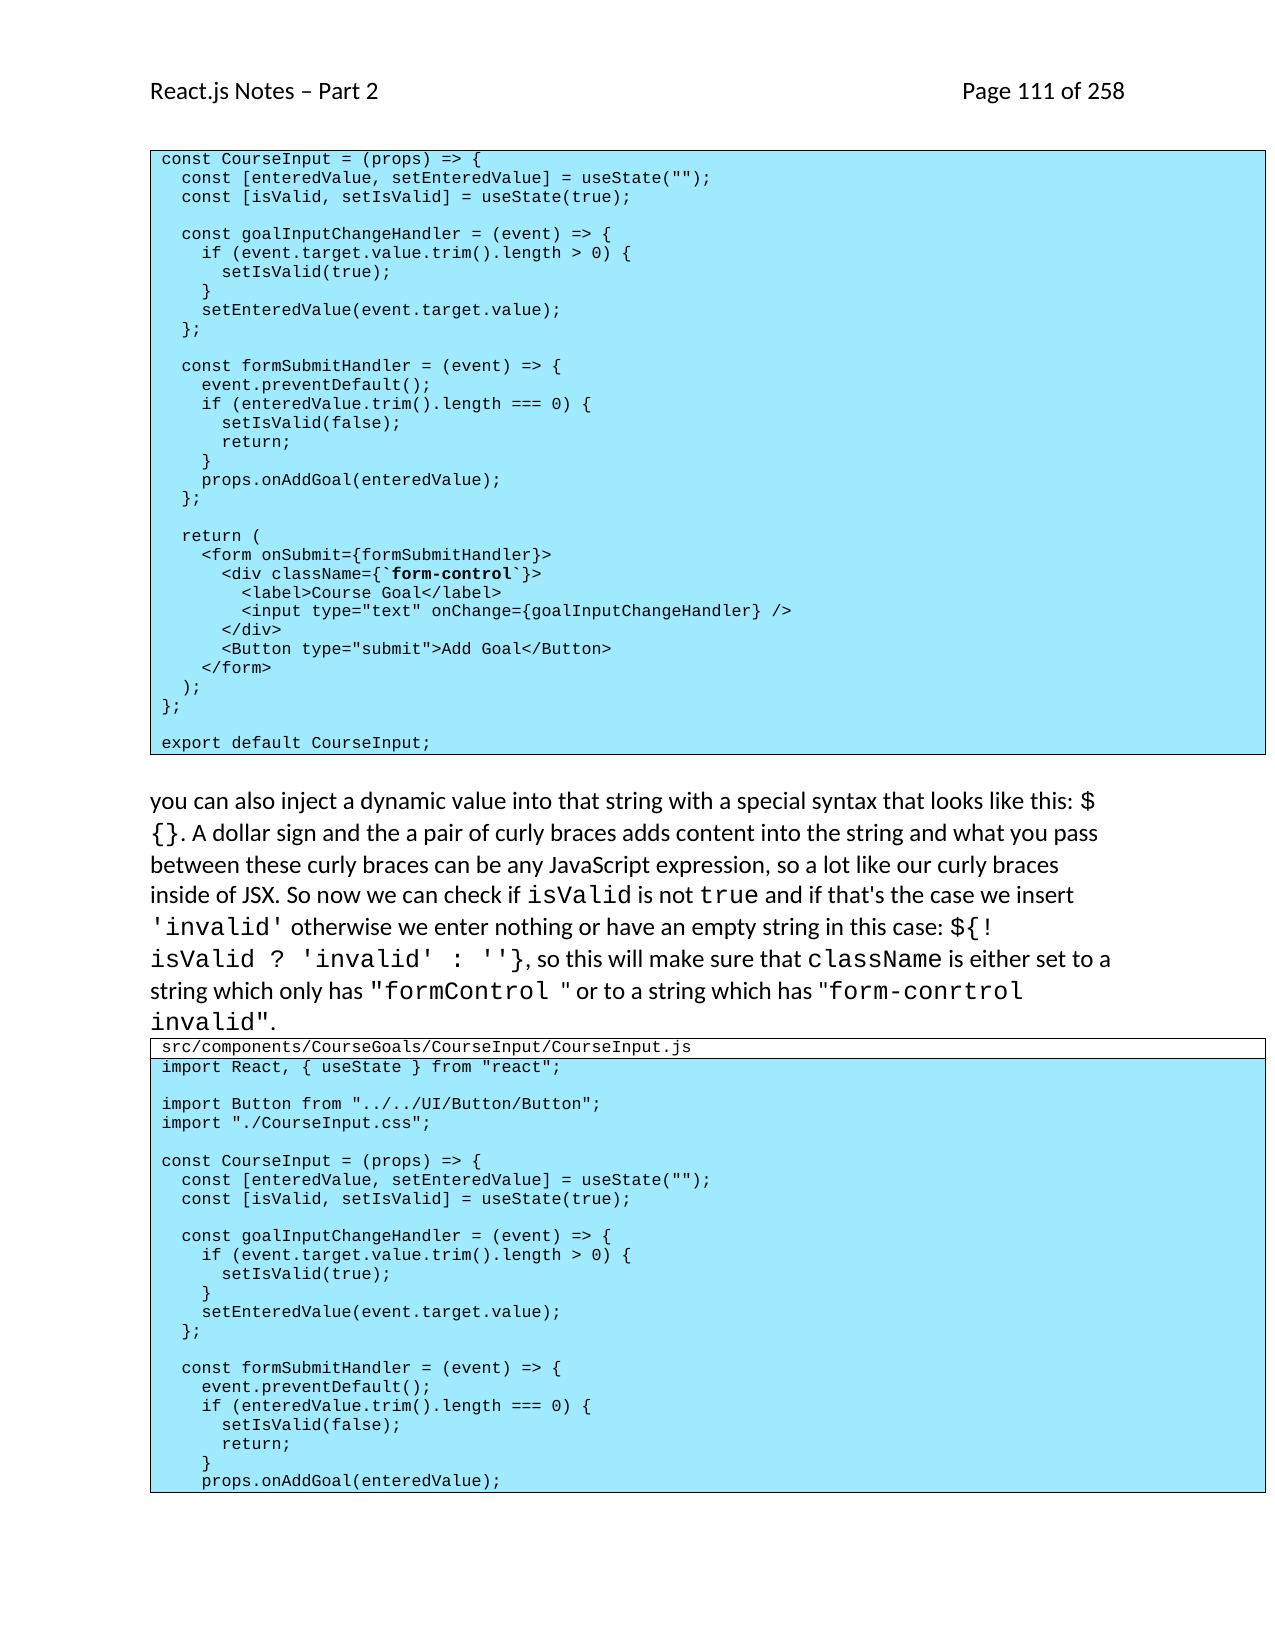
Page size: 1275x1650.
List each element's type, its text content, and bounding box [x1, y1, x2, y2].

text you can also inject a dynamic value into that string with a special syntax that looks like this: ${}. A dollar sign and the a pair of curly braces adds content into the string and what you pass between these curly braces can be any JavaScript expression, so a lot like our curly braces inside of JSX. So now we can check if isValid is not true and if that's the case we insert 'invalid' otherwise we enter nothing or have an empty string in this case: ${!isValid ? 'invalid' : ''}, so this will make sure that className is either set to a string which only has "formControl " or to a string which has "form-conrtrol invalid". [150, 785, 1125, 1038]
table_header src/components/CourseGoals/CourseInput/CourseInput.js [151, 1039, 1265, 1058]
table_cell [151, 151, 1265, 754]
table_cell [151, 1059, 1265, 1492]
